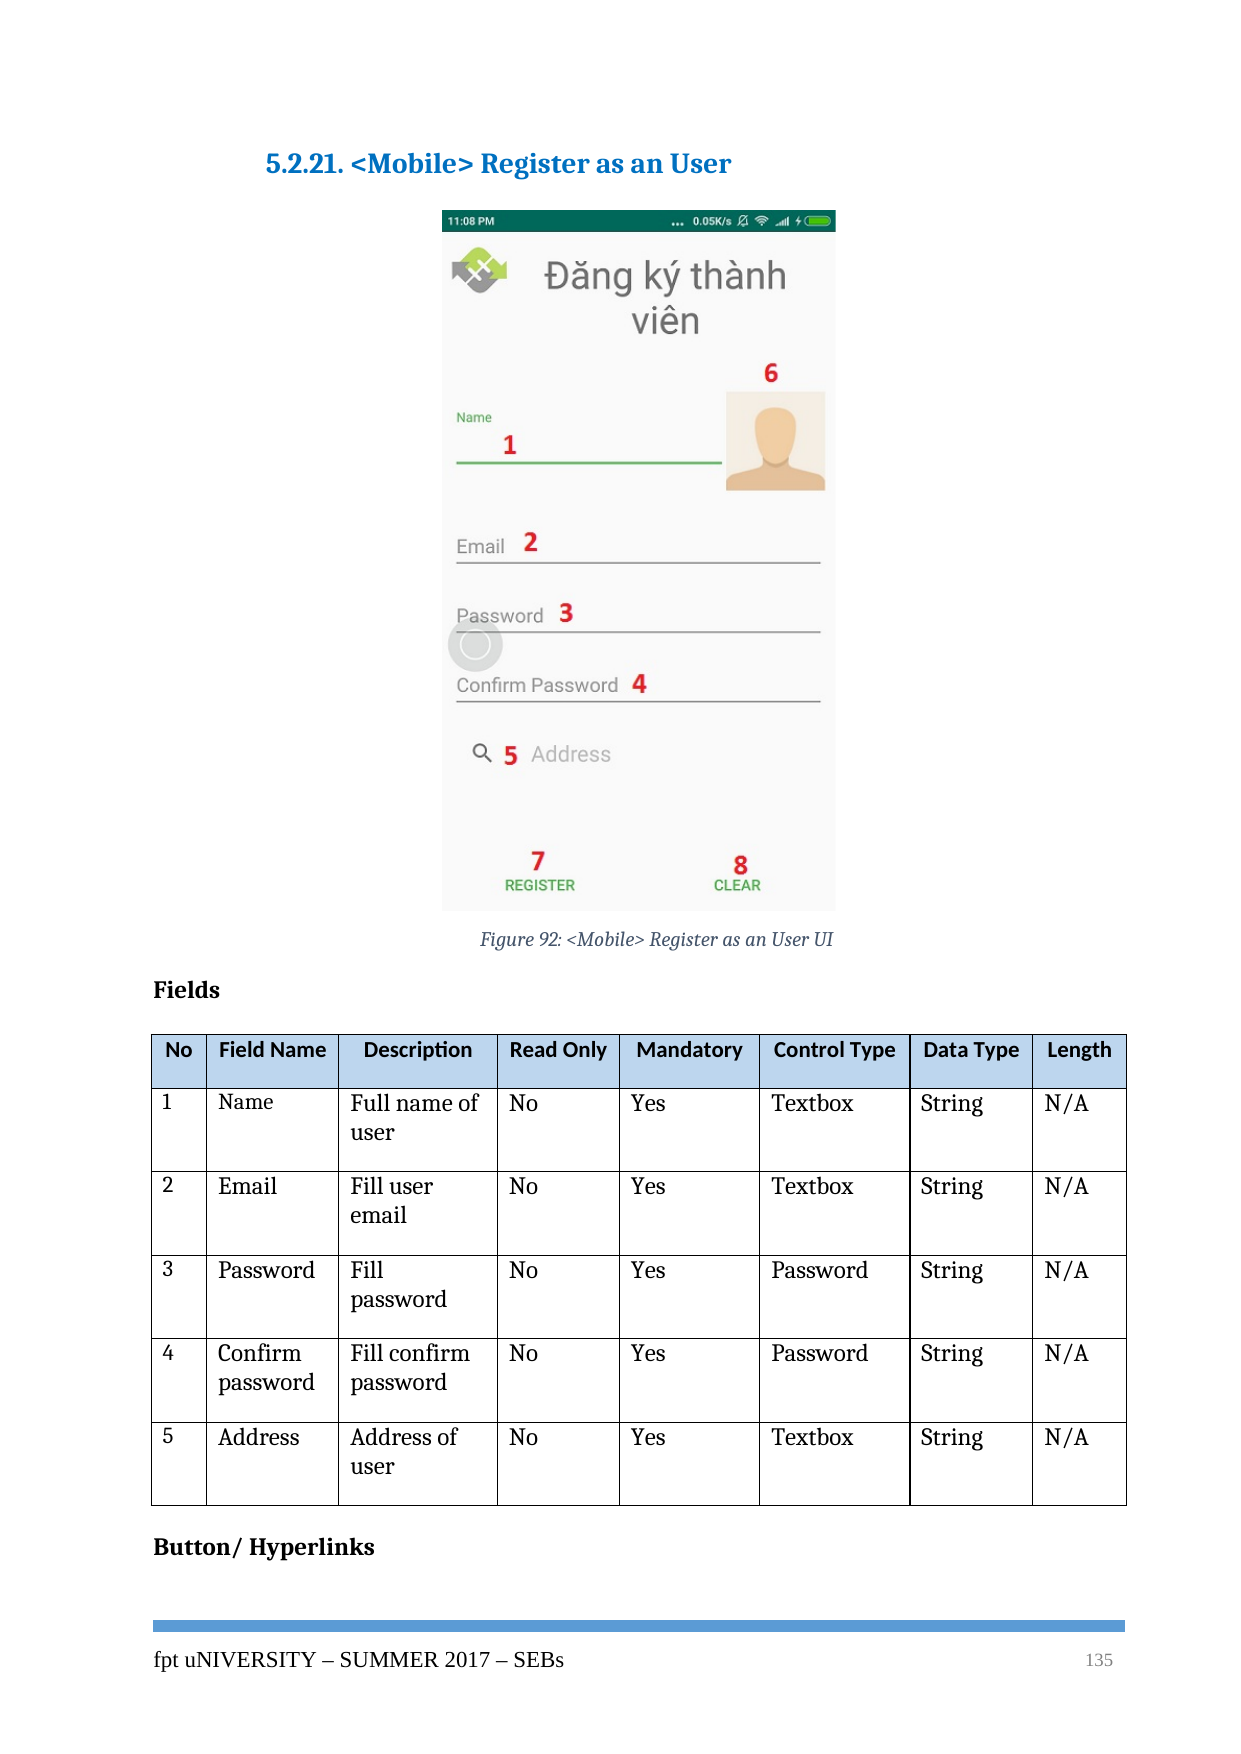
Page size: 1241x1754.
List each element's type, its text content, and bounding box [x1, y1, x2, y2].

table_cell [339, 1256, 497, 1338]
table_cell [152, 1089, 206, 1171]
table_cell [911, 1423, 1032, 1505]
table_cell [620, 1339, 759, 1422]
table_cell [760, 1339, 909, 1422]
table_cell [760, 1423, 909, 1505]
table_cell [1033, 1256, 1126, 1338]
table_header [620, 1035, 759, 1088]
picture [442, 210, 836, 911]
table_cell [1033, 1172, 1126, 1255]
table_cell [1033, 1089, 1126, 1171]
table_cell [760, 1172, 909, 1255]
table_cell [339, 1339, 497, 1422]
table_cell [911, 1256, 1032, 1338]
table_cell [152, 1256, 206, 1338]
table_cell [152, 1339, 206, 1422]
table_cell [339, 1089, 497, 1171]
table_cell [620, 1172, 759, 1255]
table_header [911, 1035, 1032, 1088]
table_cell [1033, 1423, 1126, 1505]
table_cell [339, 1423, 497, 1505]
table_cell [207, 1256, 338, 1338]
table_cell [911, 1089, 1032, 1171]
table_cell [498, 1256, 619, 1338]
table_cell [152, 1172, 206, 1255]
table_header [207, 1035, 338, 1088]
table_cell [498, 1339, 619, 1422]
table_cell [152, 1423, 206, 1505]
text Fields [153, 976, 1125, 1005]
text <Mobile> Register as an User [266, 147, 1125, 181]
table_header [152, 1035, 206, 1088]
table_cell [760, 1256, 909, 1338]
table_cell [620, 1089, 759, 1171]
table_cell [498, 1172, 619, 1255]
text Button/ Hyperlinks [153, 1533, 1125, 1562]
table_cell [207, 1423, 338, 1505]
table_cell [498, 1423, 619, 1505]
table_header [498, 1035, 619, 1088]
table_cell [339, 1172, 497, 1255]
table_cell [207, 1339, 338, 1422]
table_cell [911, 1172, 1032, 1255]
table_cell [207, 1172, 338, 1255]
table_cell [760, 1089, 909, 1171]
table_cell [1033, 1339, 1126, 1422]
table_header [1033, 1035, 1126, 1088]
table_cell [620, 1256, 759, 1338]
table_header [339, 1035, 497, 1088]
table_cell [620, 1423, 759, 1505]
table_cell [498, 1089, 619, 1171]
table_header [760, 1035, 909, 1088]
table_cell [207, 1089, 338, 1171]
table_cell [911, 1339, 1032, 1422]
